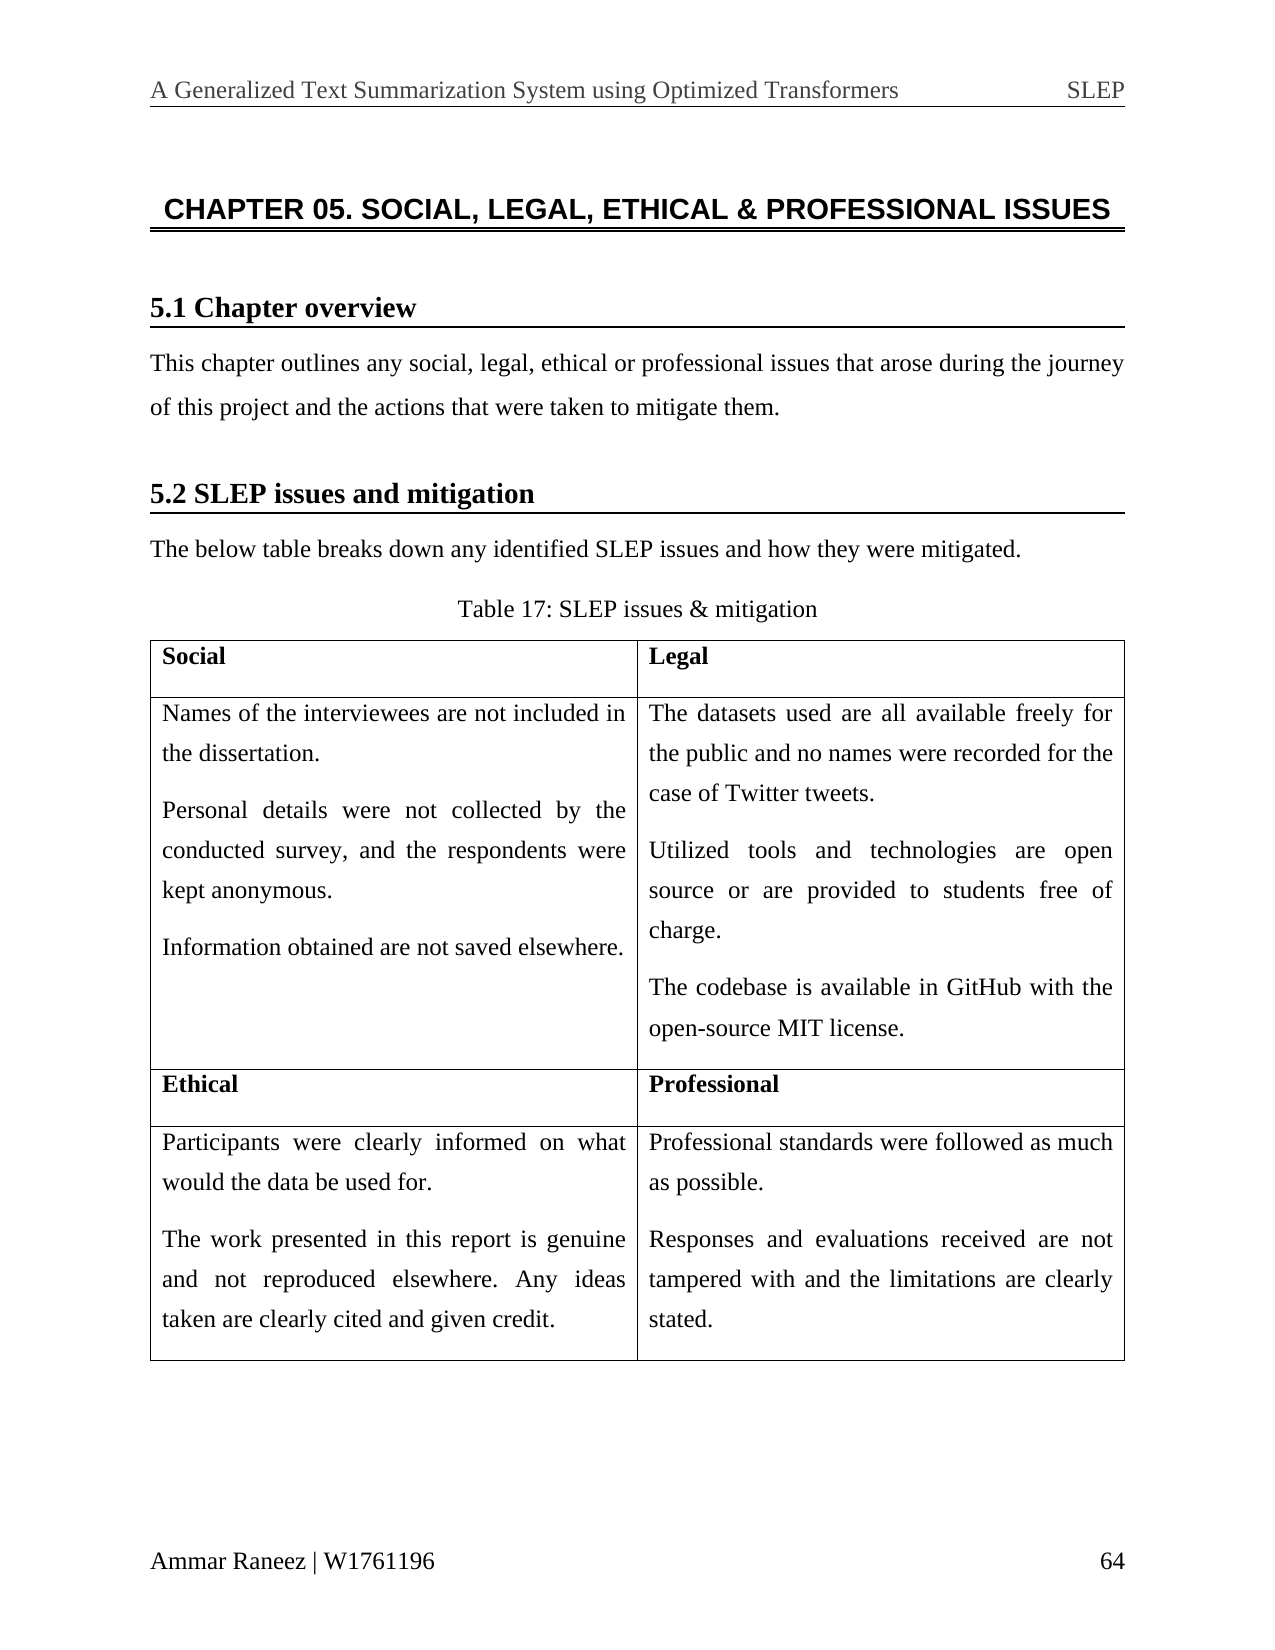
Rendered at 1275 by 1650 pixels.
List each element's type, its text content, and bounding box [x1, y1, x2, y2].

text The below table breaks down any identified SLEP issues and how they were mitigated. [150, 534, 1125, 563]
subtitle CHAPTER 05. SOCIAL, LEGAL, ETHICAL & PROFESSIONAL ISSUES [150, 192, 1125, 227]
table_cell Professional standards were followed as much as possible. Responses and evaluations received are not tampered with and the limitations are clearly stated. [638, 1127, 1124, 1360]
table_cell Ethical [151, 1070, 637, 1126]
table_cell Names of the interviewees are not included in the dissertation. Personal details were not collected by the conducted survey, and the respondents were kept anonymous. Information obtained are not saved elsewhere. [151, 698, 637, 1068]
text Table 17: SLEP issues & mitigation [150, 594, 1125, 623]
subtitle 5.1 Chapter overview [150, 290, 1125, 326]
table_cell Participants were clearly informed on what would the data be used for. The work presented in this report is genuine and not reproduced elsewhere. Any ideas taken are clearly cited and given credit. [151, 1127, 637, 1360]
table_cell Professional [638, 1070, 1124, 1126]
table_cell The datasets used are all available freely for the public and no names were recorded for the case of Twitter tweets. Utilized tools and technologies are open source or are provided to students free of charge. The codebase is available in GitHub with the open-source MIT license. [638, 698, 1124, 1068]
text This chapter outlines any social, legal, ethical or professional issues that arose during the journey of this project and the actions that were taken to mitigate them. [150, 348, 1125, 420]
table_header Legal [638, 641, 1124, 697]
subtitle 5.2 SLEP issues and mitigation [150, 476, 1125, 512]
table_header Social [151, 641, 637, 697]
